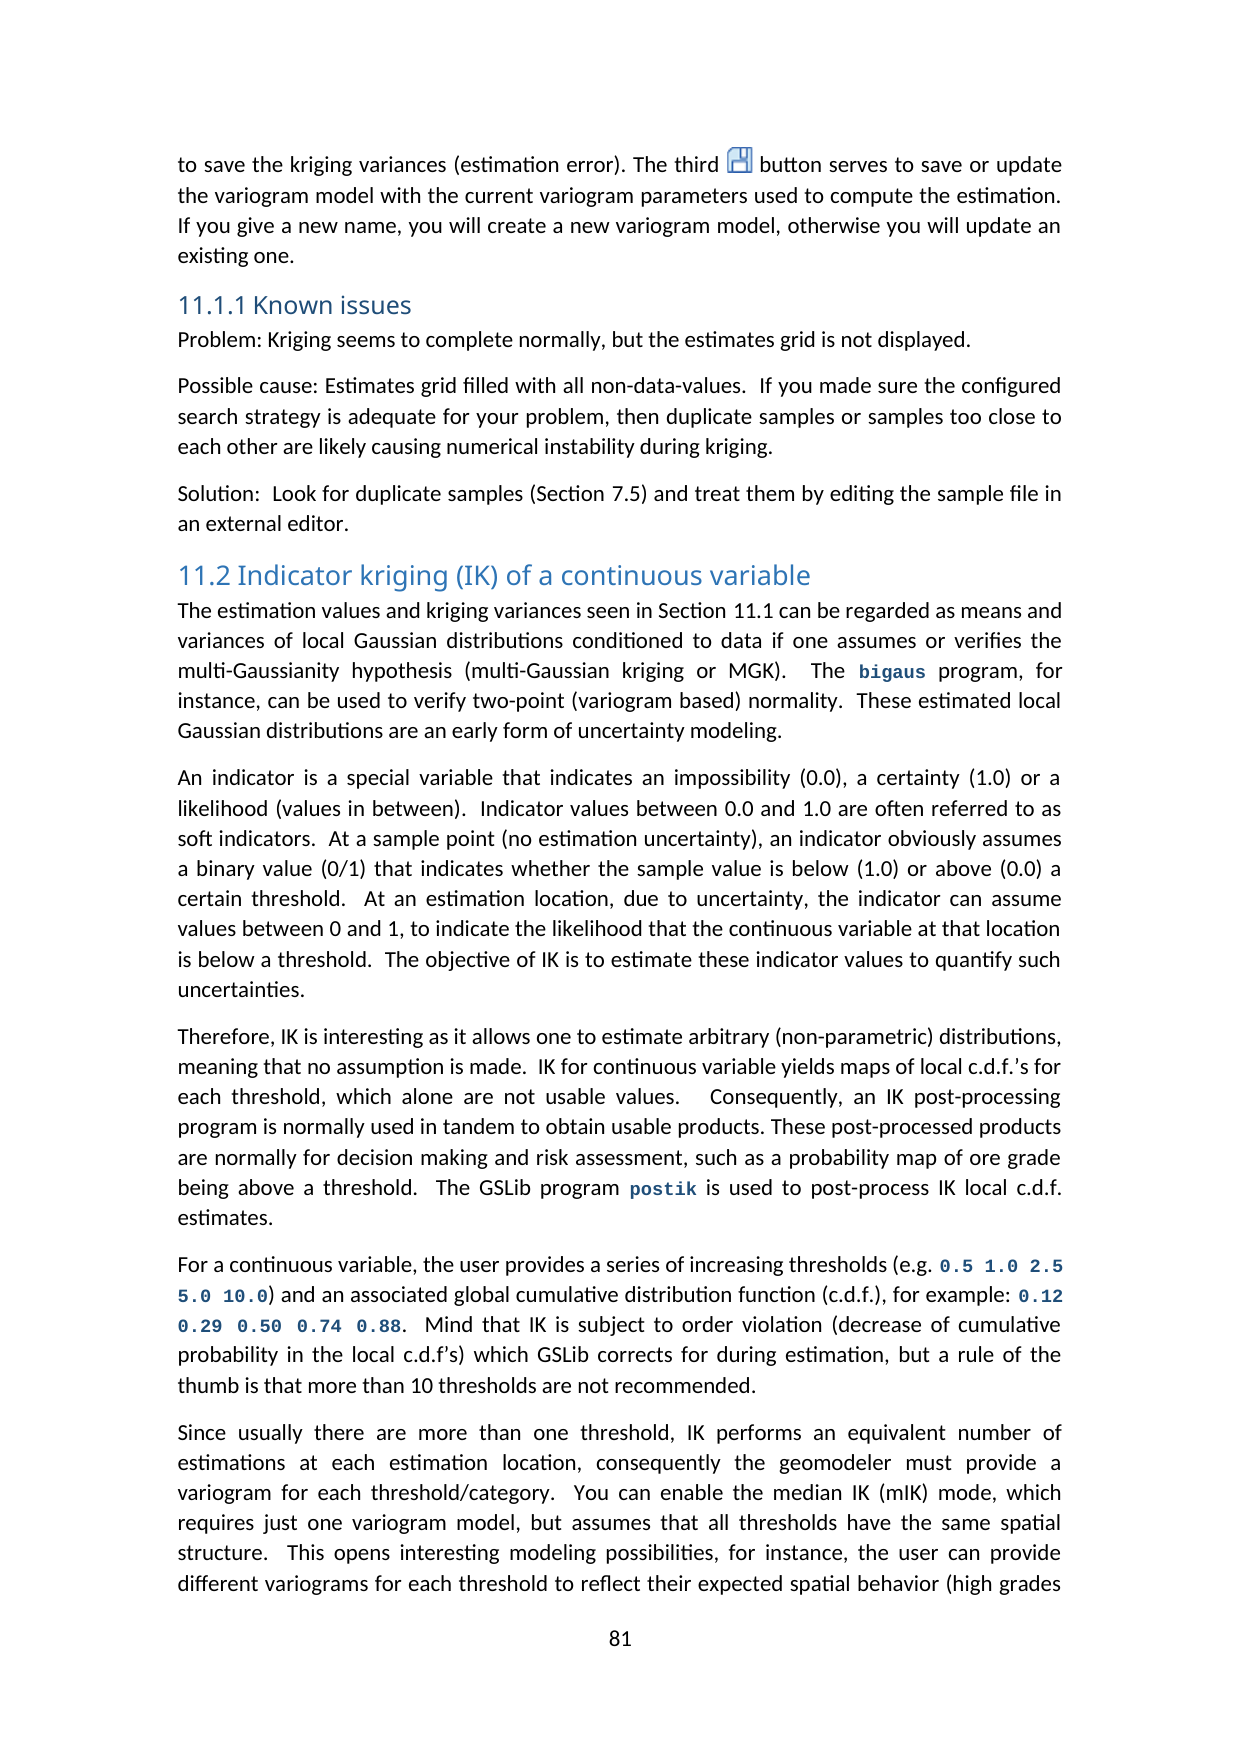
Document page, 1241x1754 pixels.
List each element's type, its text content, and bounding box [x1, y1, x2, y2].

text Problem: Kriging seems to complete normally, but the estimates grid is not displayed. [177, 325, 1063, 353]
text The estimation values and kriging variances seen in Section 11.1 can be regarded as means and variances of local Gaussian distributions conditioned to data if one assumes or verifies the multi-Gaussianity hypothesis (multi-Gaussian kriging or MGK). The bigaus program, for instance, can be used to verify two-point (variogram based) normality. These estimated local Gaussian distributions are an early form of uncertainty modeling. [177, 596, 1063, 745]
subtitle Indicator kriging (IK) of a continuous variable [177, 556, 1063, 593]
text Therefore, IK is interesting as it allows one to estimate arbitrary (non-parametric) distributions, meaning that no assumption is made. IK for continuous variable yields maps of local c.d.f.’s for each threshold, which alone are not usable values. Consequently, an IK post-processing program is normally used in tandem to obtain usable products. These post-processed products are normally for decision making and risk assessment, such as a probability map of ore grade being above a threshold. The GSLib program postik is used to post-process IK local c.d.f. estimates. [177, 1022, 1063, 1231]
text Solution: Look for duplicate samples (Section 7.5) and treat them by editing the sample file in an external editor. [177, 479, 1063, 537]
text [177, 1418, 1063, 1597]
subtitle Known issues [177, 288, 1063, 322]
text For a continuous variable, the user provides a series of increasing thresholds (e.g. 0.5 1.0 2.5 5.0 10.0) and an associated global cumulative distribution function (c.d.f.), for example: 0.12 0.29 0.50 0.74 0.88. Mind that IK is subject to order violation (decrease of cumulative probability in the local c.d.f’s) which GSLib corrects for during estimation, but a rule of the thumb is that more than 10 thresholds are not recommended. [177, 1250, 1063, 1399]
text An indicator is a special variable that indicates an impossibility (0.0), a certainty (1.0) or a likelihood (values in between). Indicator values between 0.0 and 1.0 are often referred to as soft indicators. At a sample point (no estimation uncertainty), an indicator obviously assumes a binary value (0/1) that indicates whether the sample value is below (1.0) or above (0.0) a certain threshold. At an estimation location, due to uncertainty, the indicator can assume values between 0 and 1, to indicate the likelihood that the continuous variable at that location is below a threshold. The objective of IK is to estimate these indicator values to quantify such uncertainties. [177, 763, 1063, 1003]
text Possible cause: Estimates grid filled with all non-data-values. If you made sure the configured search strategy is adequate for your problem, then duplicate samples or samples too close to each other are likely causing numerical instability during kriging. [177, 372, 1063, 460]
picture [727, 147, 753, 173]
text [177, 148, 1063, 269]
